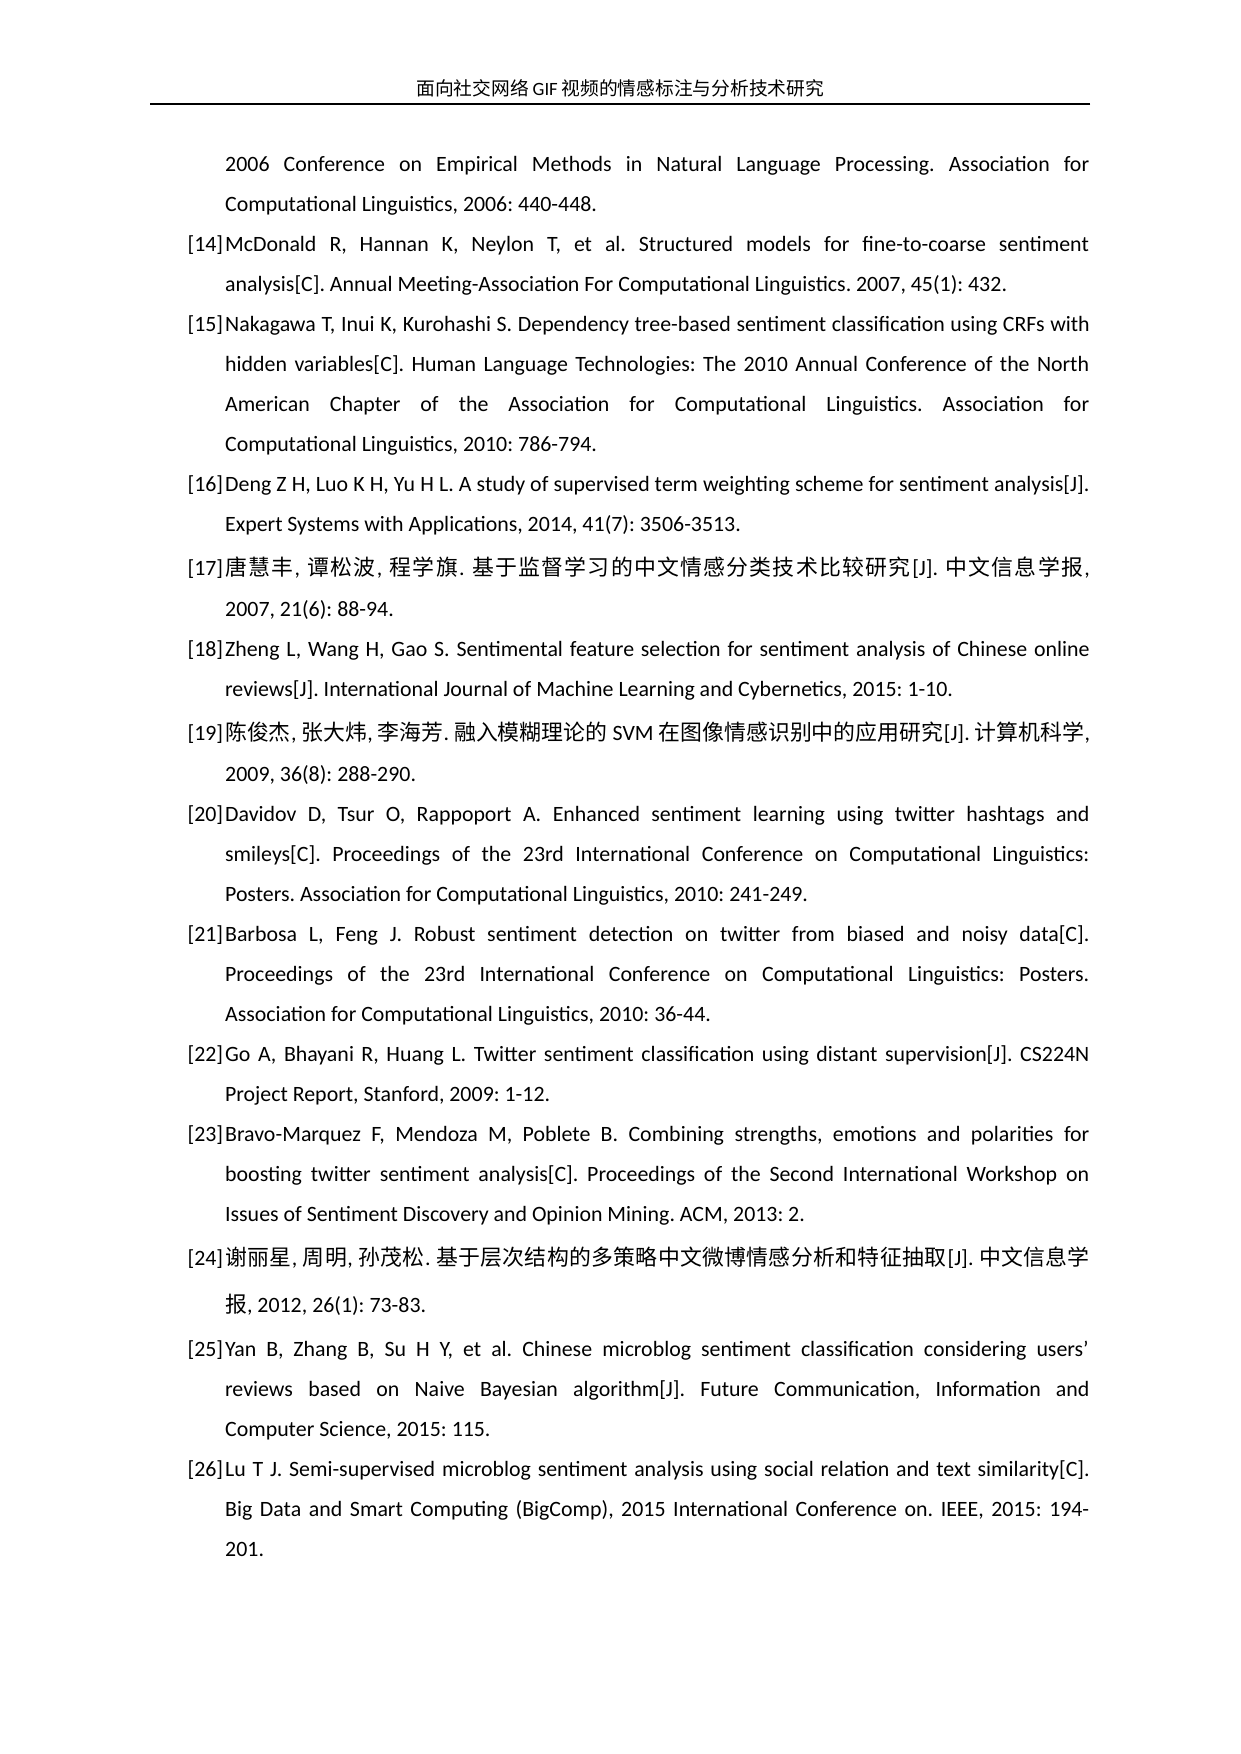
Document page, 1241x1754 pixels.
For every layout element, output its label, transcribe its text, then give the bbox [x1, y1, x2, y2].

list Deng Z H, Luo K H, Yu H L. A study of supervised term weighting scheme for sentiment analysis[J]. Expert Systems with Applications, 2014, 41(7): 3506-3513. [187, 470, 1090, 537]
list Go A, Bhayani R, Huang L. Twitter sentiment classification using distant supervision[J]. CS224N Project Report, Stanford, 2009: 1-12. [187, 1040, 1090, 1107]
list 谢丽星, 周明, 孙茂松. 基于层次结构的多策略中文微博情感分析和特征抽取[J]. 中文信息学报, 2012, 26(1): 73-83. [187, 1240, 1090, 1319]
list McDonald R, Hannan K, Neylon T, et al. Structured models for fine-to-coarse sentiment analysis[C]. Annual Meeting-Association For Computational Linguistics. 2007, 45(1): 432. [187, 230, 1090, 297]
list Barbosa L, Feng J. Robust sentiment detection on twitter from biased and noisy data[C]. Proceedings of the 23rd International Conference on Computational Linguistics: Posters. Association for Computational Linguistics, 2010: 36-44. [187, 920, 1090, 1027]
list 陈俊杰, 张大炜, 李海芳. 融入模糊理论的 SVM 在图像情感识别中的应用研究[J]. 计算机科学, 2009, 36(8): 288-290. [187, 715, 1090, 787]
list Nakagawa T, Inui K, Kurohashi S. Dependency tree-based sentiment classification using CRFs with hidden variables[C]. Human Language Technologies: The 2010 Annual Conference of the North American Chapter of the Association for Computational Linguistics. Association for Computational Linguistics, 2010: 786-794. [187, 310, 1090, 457]
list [187, 150, 1090, 217]
list 唐慧丰, 谭松波, 程学旗. 基于监督学习的中文情感分类技术比较研究[J]. 中文信息学报, 2007, 21(6): 88-94. [187, 550, 1090, 622]
list Zheng L, Wang H, Gao S. Sentimental feature selection for sentiment analysis of Chinese online reviews[J]. International Journal of Machine Learning and Cybernetics, 2015: 1-10. [187, 635, 1090, 702]
list Bravo-Marquez F, Mendoza M, Poblete B. Combining strengths, emotions and polarities for boosting twitter sentiment analysis[C]. Proceedings of the Second International Workshop on Issues of Sentiment Discovery and Opinion Mining. ACM, 2013: 2. [187, 1120, 1090, 1227]
list Yan B, Zhang B, Su H Y, et al. Chinese microblog sentiment classification considering users’ reviews based on Naive Bayesian algorithm[J]. Future Communication, Information and Computer Science, 2015: 115. [187, 1335, 1090, 1442]
list Davidov D, Tsur O, Rappoport A. Enhanced sentiment learning using twitter hashtags and smileys[C]. Proceedings of the 23rd International Conference on Computational Linguistics: Posters. Association for Computational Linguistics, 2010: 241-249. [187, 800, 1090, 907]
list Lu T J. Semi-supervised microblog sentiment analysis using social relation and text similarity[C]. Big Data and Smart Computing (BigComp), 2015 International Conference on. IEEE, 2015: 194-201. [187, 1455, 1090, 1562]
